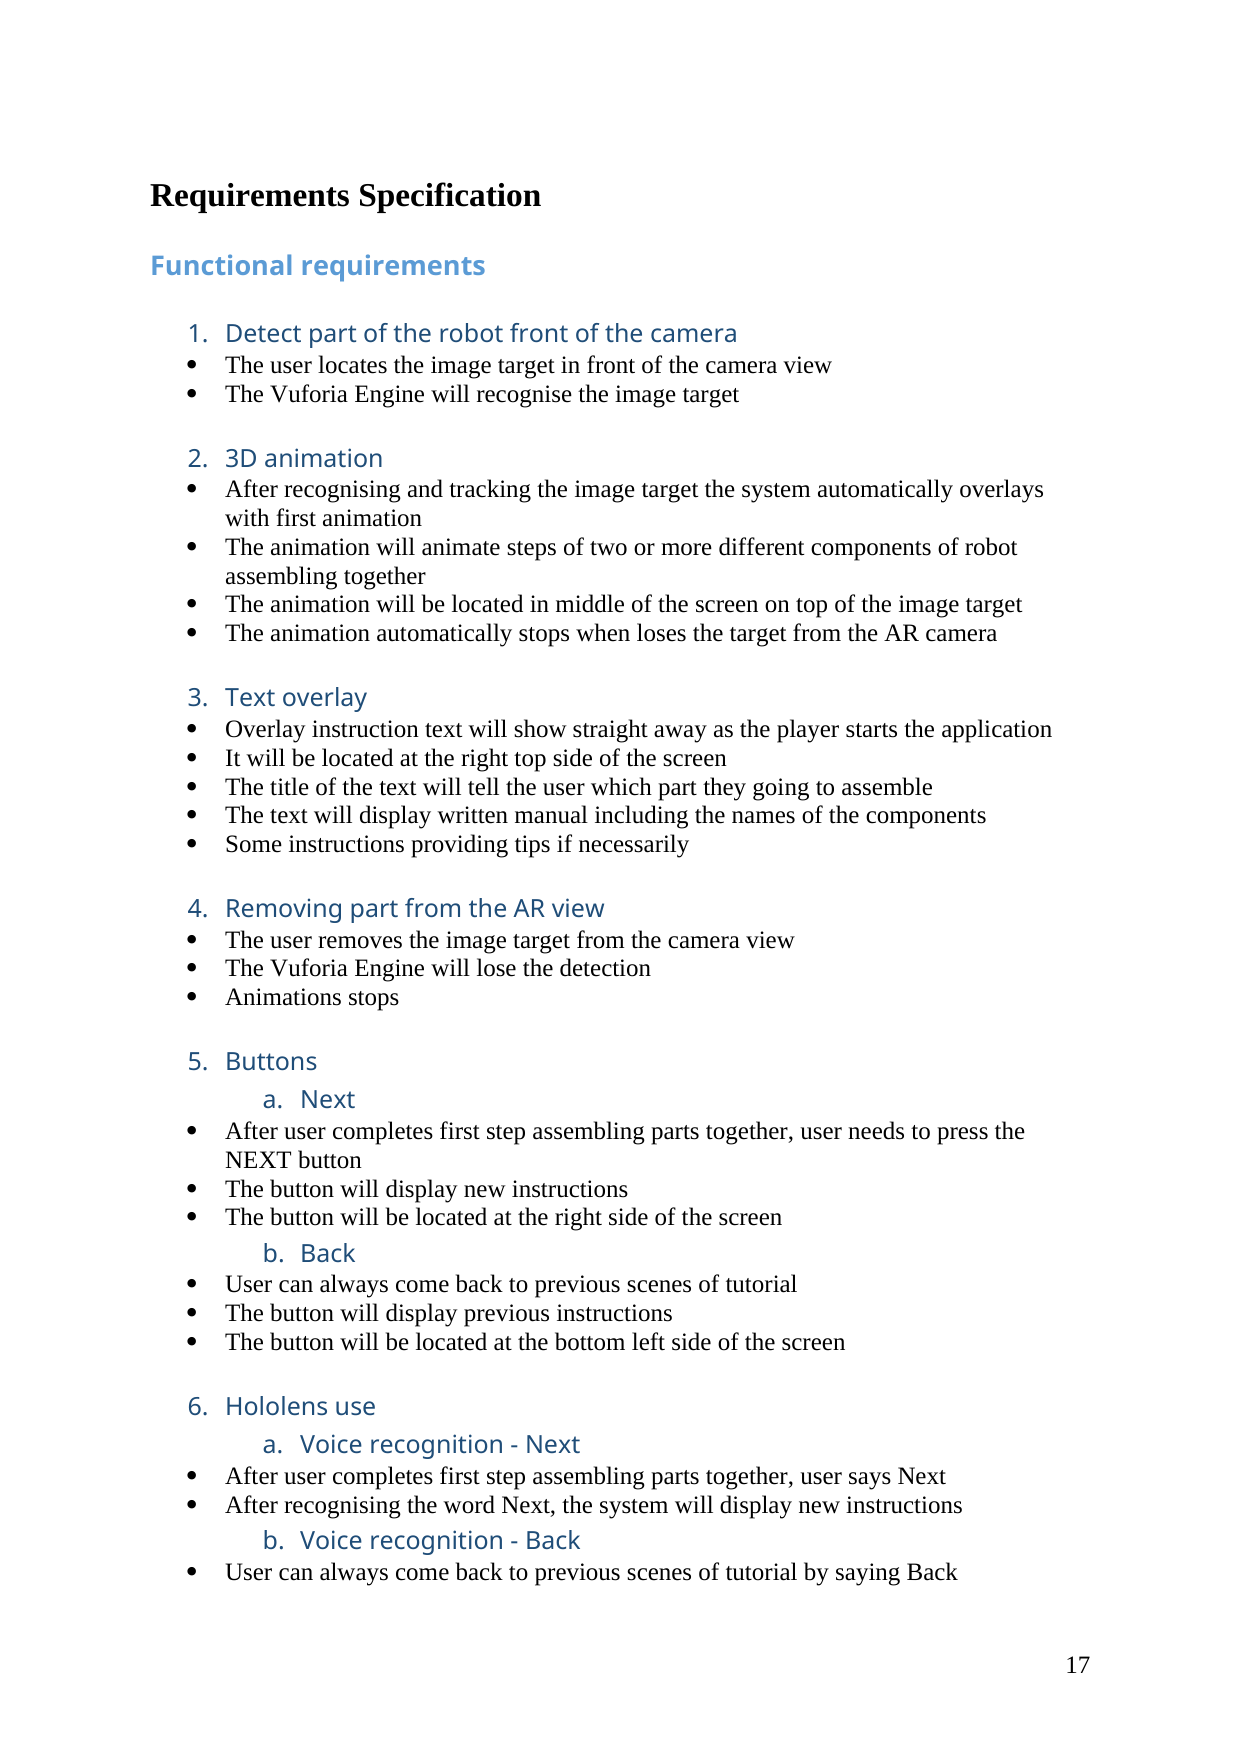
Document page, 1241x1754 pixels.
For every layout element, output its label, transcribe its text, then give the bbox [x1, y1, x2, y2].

list Animations stops [187, 982, 1090, 1011]
subtitle Removing part from the AR view [187, 891, 1090, 925]
list After recognising the word Next, the system will display new instructions [187, 1490, 1090, 1518]
subtitle Next [262, 1082, 1090, 1116]
list User can always come back to previous scenes of tutorial [187, 1269, 1090, 1298]
list The Vuforia Engine will recognise the image target [187, 379, 1090, 408]
list The animation will animate steps of two or more different components of robot assembling together [187, 532, 1090, 589]
subtitle Back [262, 1235, 1090, 1269]
list The button will display new instructions [187, 1174, 1090, 1202]
list User can always come back to previous scenes of tutorial by saying Back [187, 1557, 1090, 1585]
list Some instructions providing tips if necessarily [187, 829, 1090, 858]
list The animation will be located in middle of the screen on top of the image target [187, 589, 1090, 618]
list The Vuforia Engine will lose the detection [187, 953, 1090, 982]
list After user completes first step assembling parts together, user says Next [187, 1461, 1090, 1490]
list Overlay instruction text will show straight away as the player starts the application [187, 714, 1090, 743]
list The title of the text will tell the user which part they going to assemble [187, 772, 1090, 800]
subtitle Detect part of the robot front of the camera [187, 316, 1090, 350]
list After user completes first step assembling parts together, user needs to press the NEXT button [187, 1116, 1090, 1174]
subtitle Buttons [187, 1044, 1090, 1078]
subtitle Voice recognition - Next [262, 1427, 1090, 1461]
subtitle Voice recognition - Back [262, 1523, 1090, 1557]
list The button will be located at the right side of the screen [187, 1202, 1090, 1231]
list The button will be located at the bottom left side of the screen [187, 1327, 1090, 1356]
list The user locates the image target in front of the camera view [187, 350, 1090, 379]
list After recognising and tracking the image target the system automatically overlays with first animation [187, 474, 1090, 532]
list The animation automatically stops when loses the target from the AR camera [187, 618, 1090, 647]
list The text will display written manual including the names of the components [187, 800, 1090, 829]
list The button will display previous instructions [187, 1298, 1090, 1327]
subtitle 3D animation [187, 441, 1090, 474]
subtitle Hololens use [187, 1389, 1090, 1423]
list The user removes the image target from the camera view [187, 925, 1090, 953]
subtitle Text overlay [187, 680, 1090, 714]
list It will be located at the right top side of the screen [187, 743, 1090, 772]
subtitle Requirements Specification [150, 175, 1090, 213]
subtitle Functional requirements [150, 246, 1090, 283]
